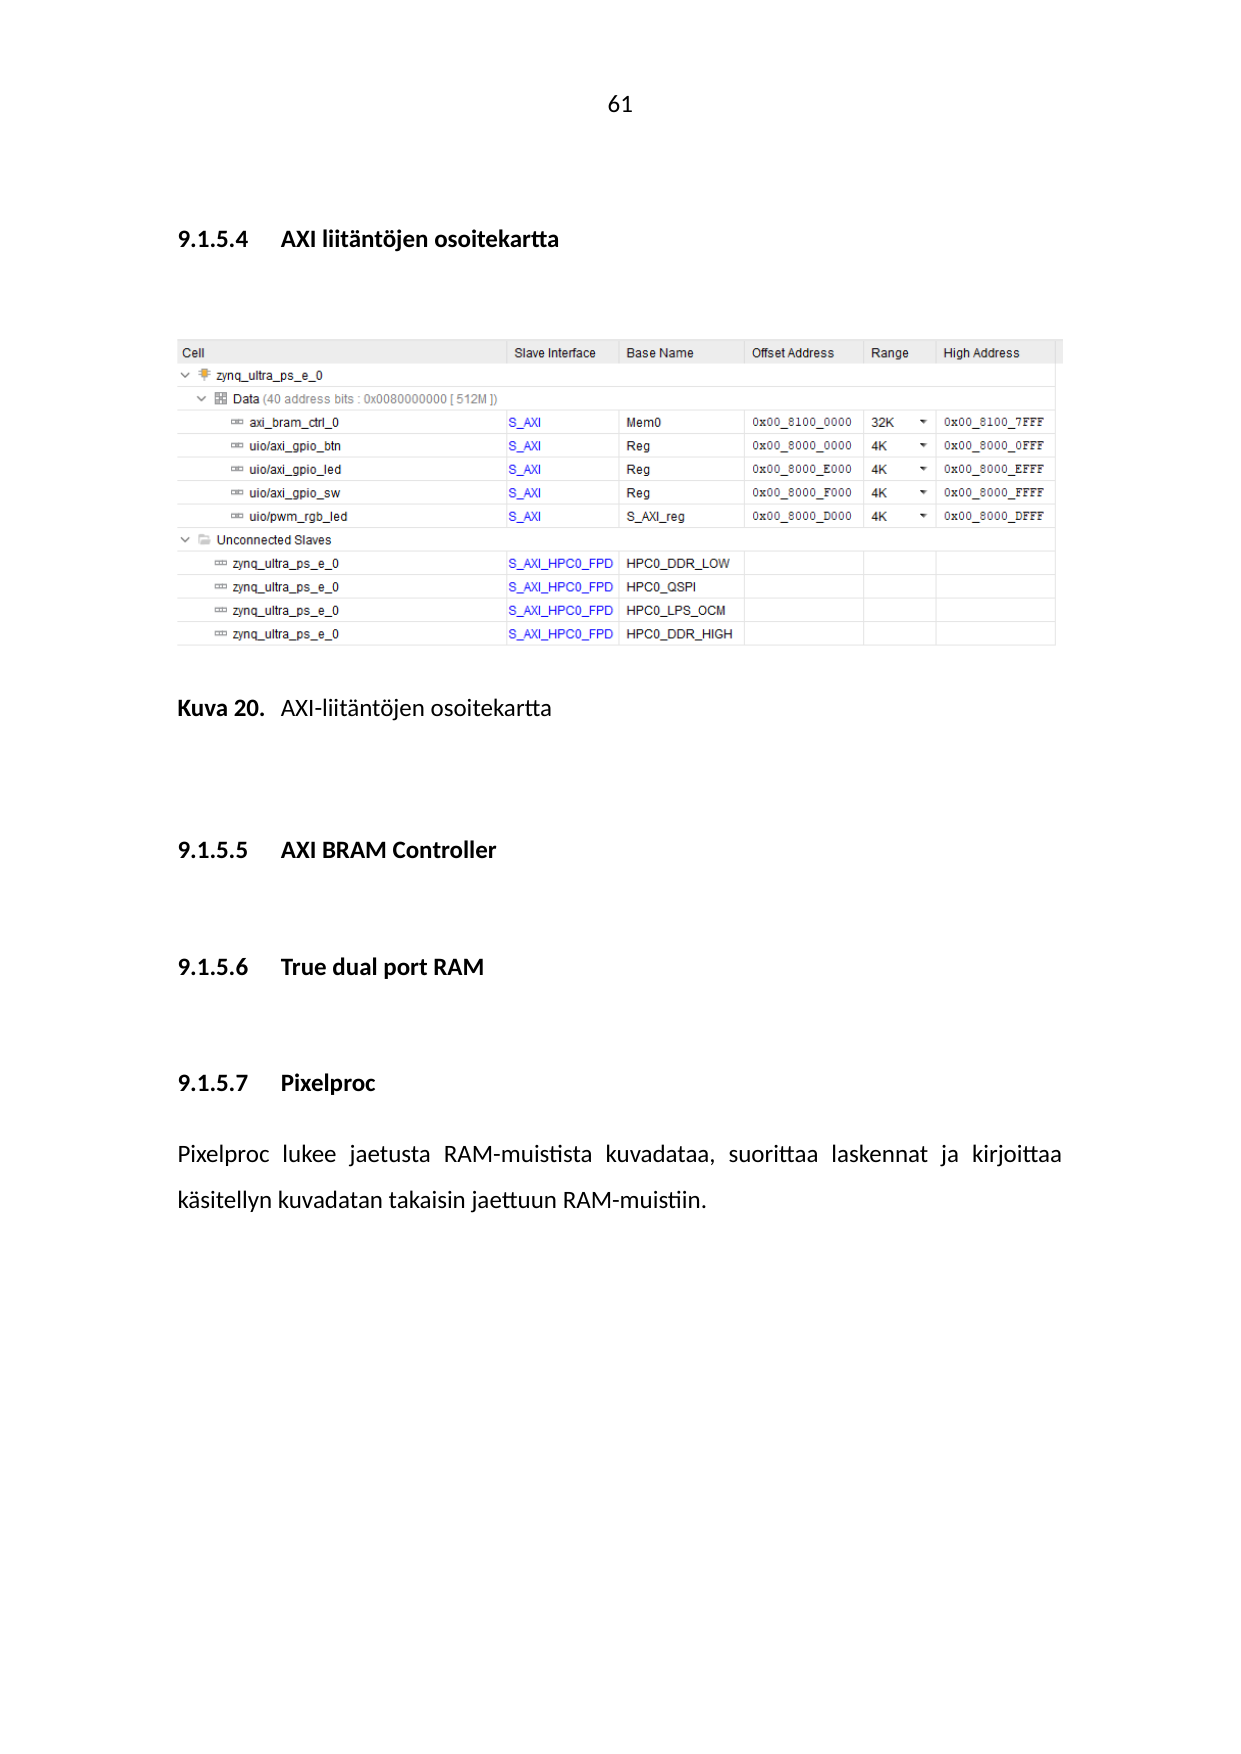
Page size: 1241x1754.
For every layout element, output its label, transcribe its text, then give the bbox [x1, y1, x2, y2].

text Pixelproc lukee jaetusta RAM-muistista kuvadataa, suorittaa laskennat ja kirjoittaa käsitellyn kuvadatan takaisin jaettuun RAM-muistiin. [177, 1138, 1063, 1214]
text Kuva 20. AXI-liitäntöjen osoitekartta [177, 692, 1063, 722]
subtitle True dual port RAM [177, 951, 1063, 982]
picture [177, 339, 1063, 665]
subtitle AXI BRAM Controller [177, 835, 1063, 865]
subtitle AXI liitäntöjen osoitekartta [177, 223, 1063, 253]
subtitle Pixelproc [177, 1068, 1063, 1098]
